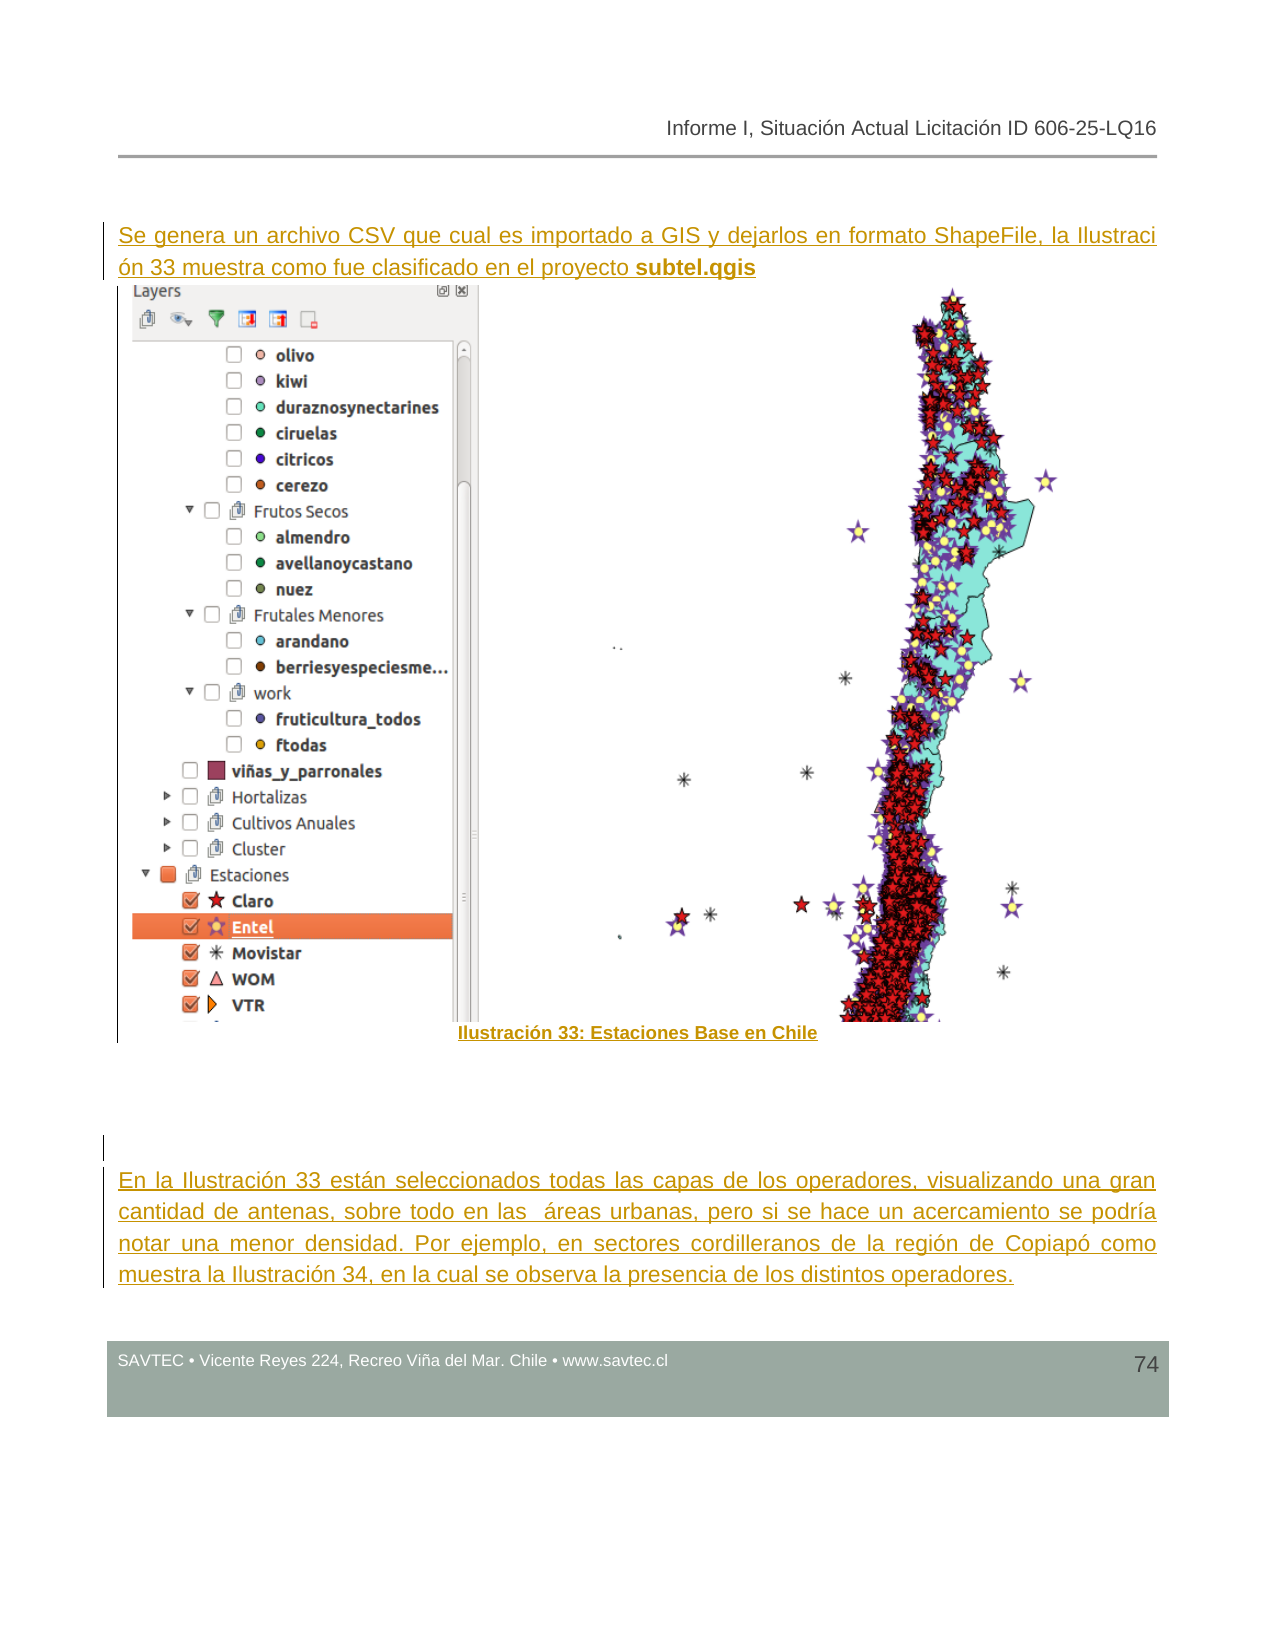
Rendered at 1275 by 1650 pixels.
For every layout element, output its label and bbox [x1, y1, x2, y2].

picture [132, 285, 1143, 1022]
